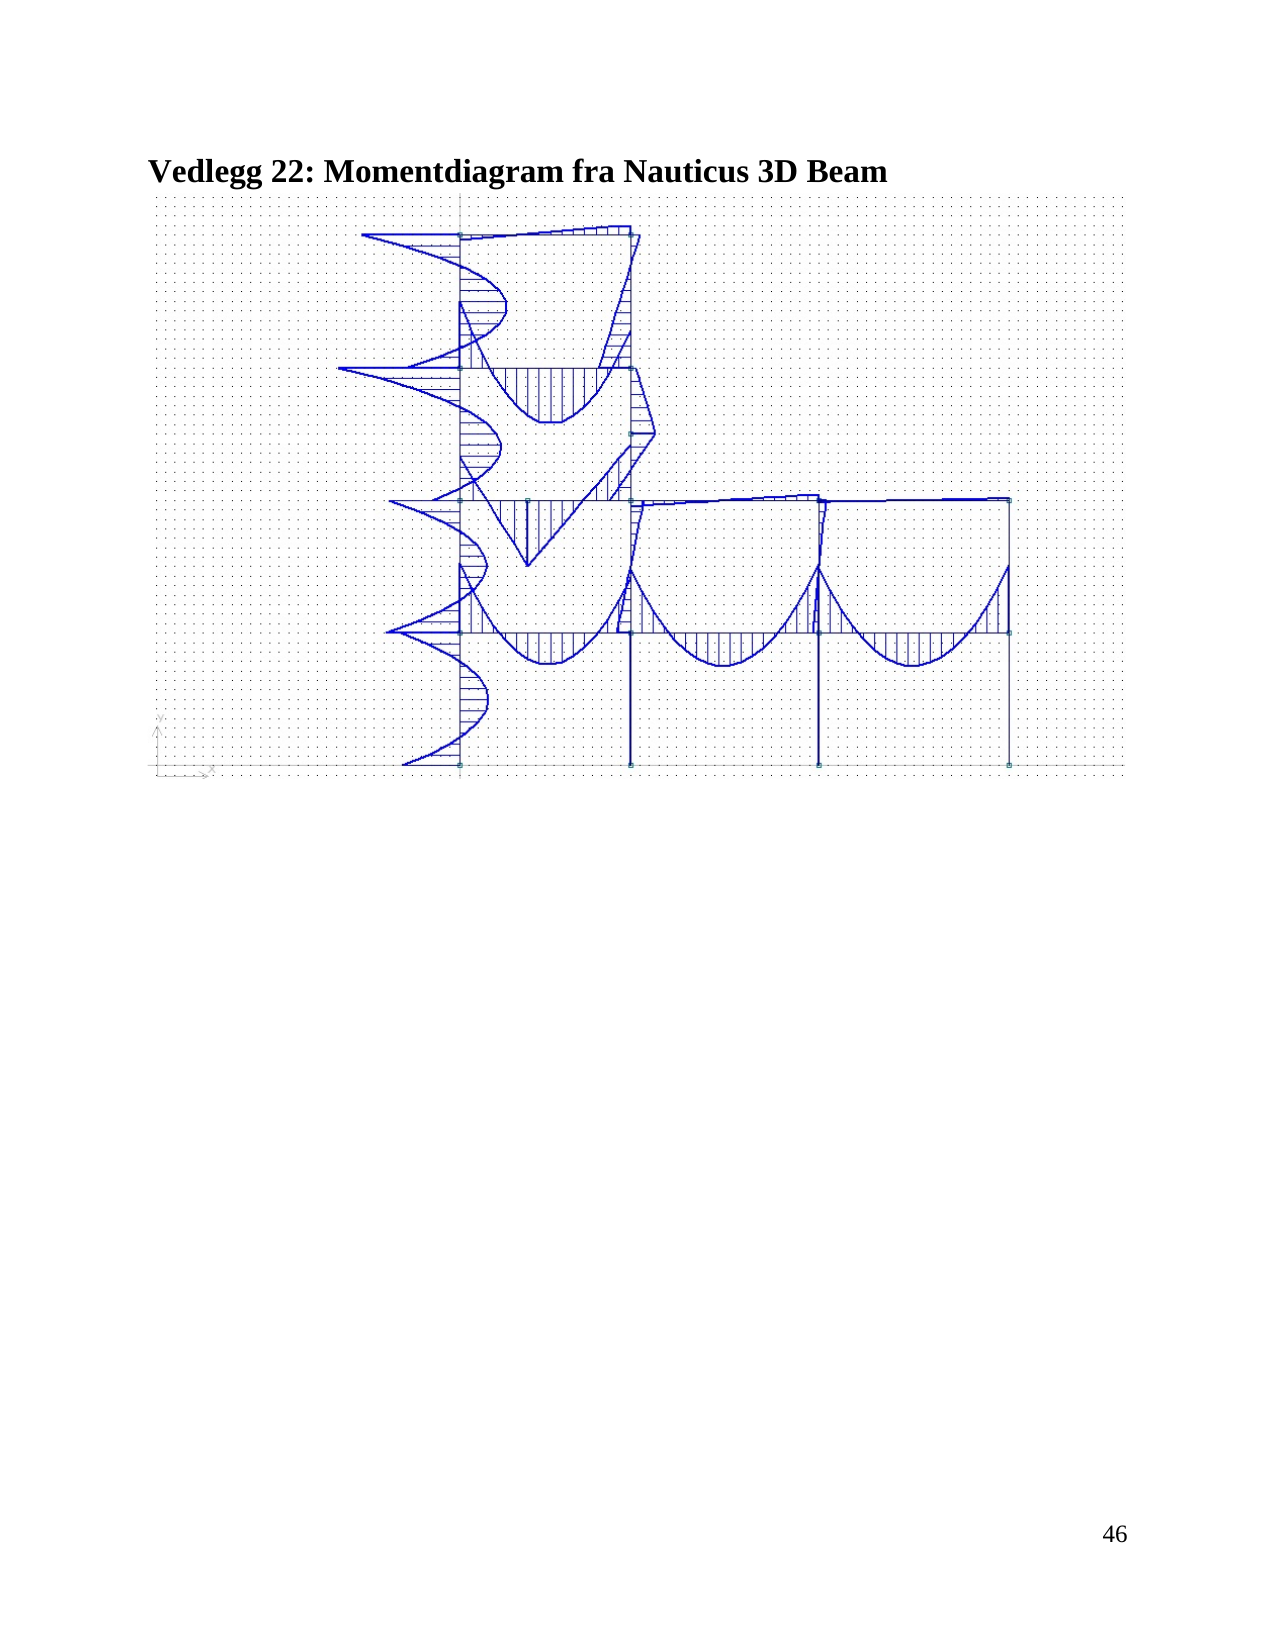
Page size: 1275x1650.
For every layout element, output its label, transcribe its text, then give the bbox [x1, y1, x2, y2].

subtitle Vedlegg 22: Momentdiagram fra Nauticus 3D Beam [148, 152, 1127, 190]
picture [147, 193, 1128, 779]
